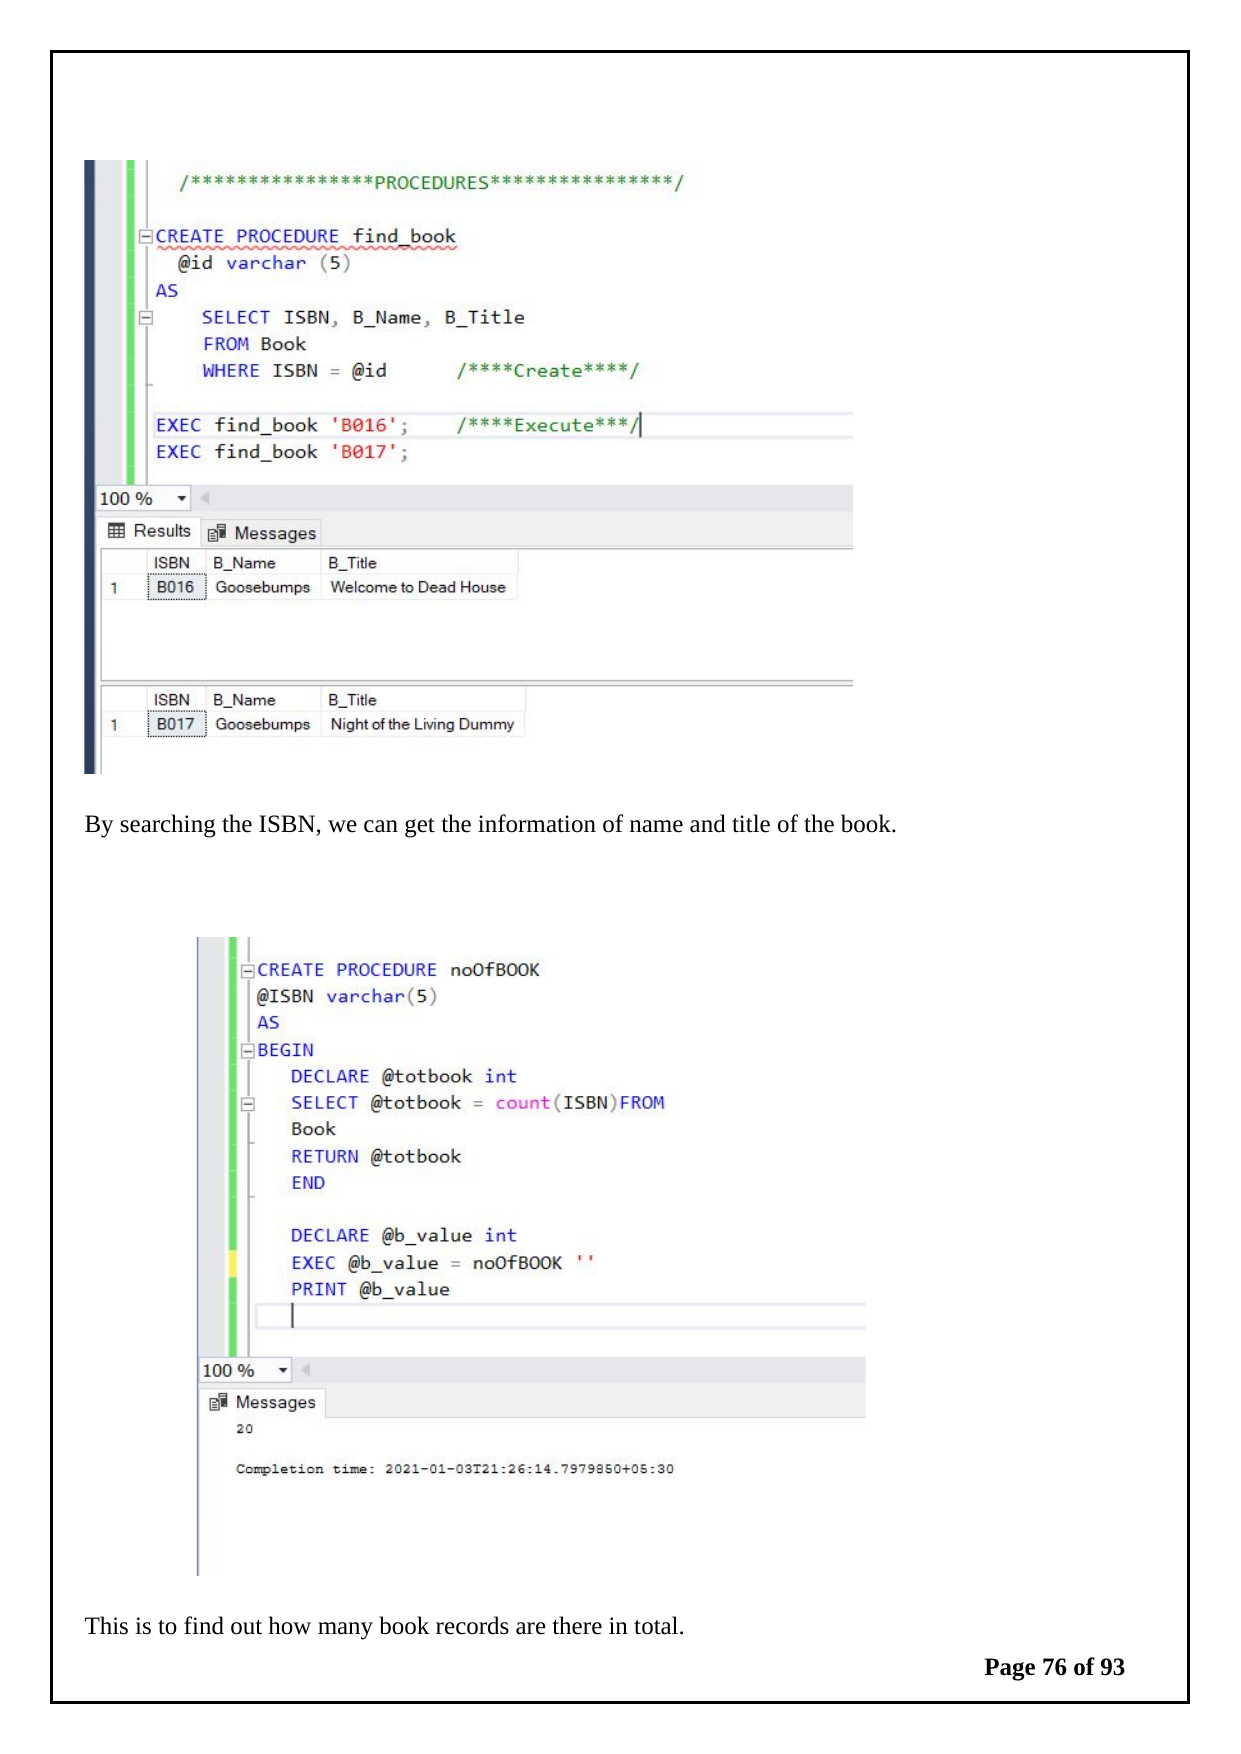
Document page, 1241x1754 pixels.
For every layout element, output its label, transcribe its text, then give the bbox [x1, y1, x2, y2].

picture [196, 937, 866, 1576]
text By searching the ISBN, we can get the information of name and title of the book. [84, 809, 1125, 838]
picture [84, 160, 854, 774]
text This is to find out how many book records are there in total. [84, 1611, 1125, 1640]
